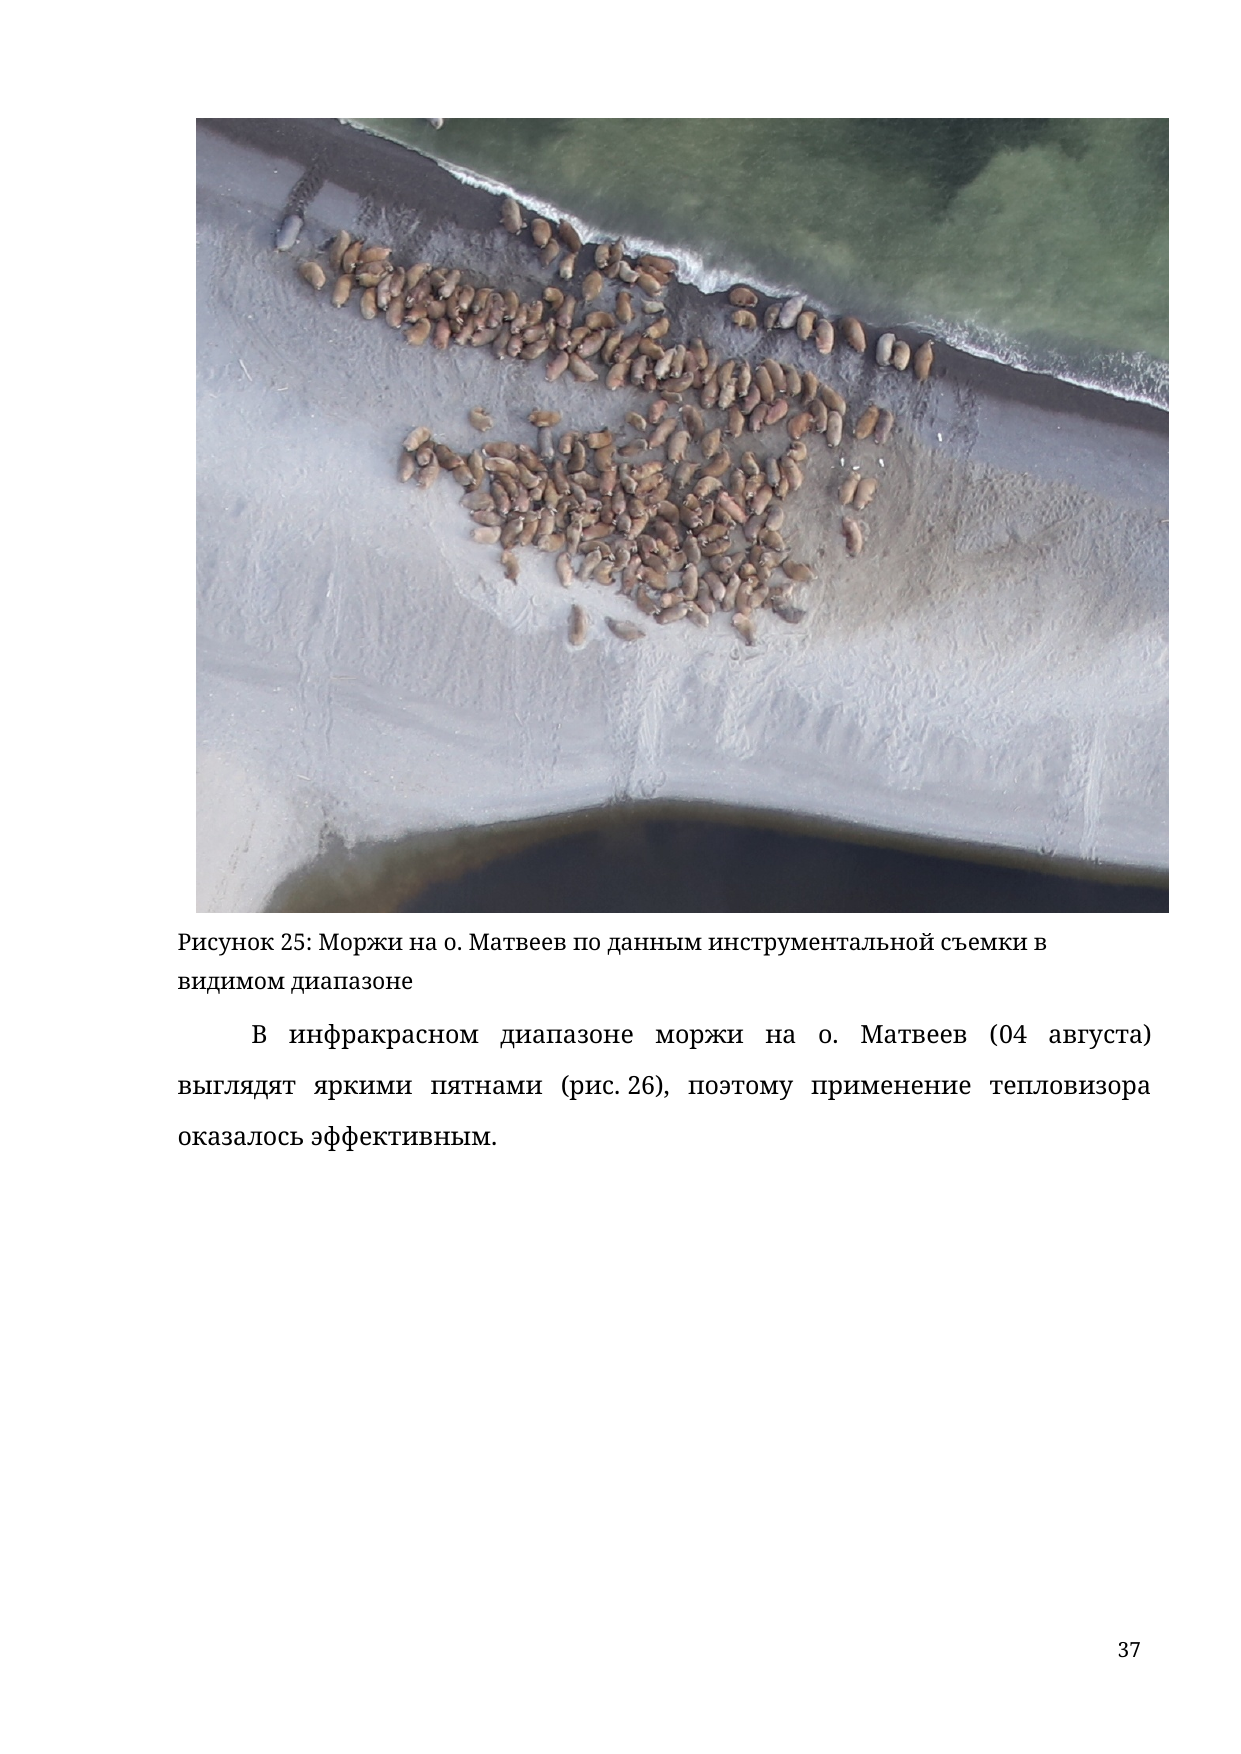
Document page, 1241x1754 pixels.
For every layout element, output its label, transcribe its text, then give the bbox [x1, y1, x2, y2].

text В инфракрасном диапазоне моржи на о. Матвеев (04 августа) выглядят яркими пятнами (рис. 26), поэтому применение тепловизора оказалось эффективным. [177, 1016, 1152, 1152]
text Рисунок 25: Моржи на о. Матвеев по данным инструментальной съемки в видимом диапазоне [177, 926, 1152, 996]
picture [196, 118, 1169, 913]
